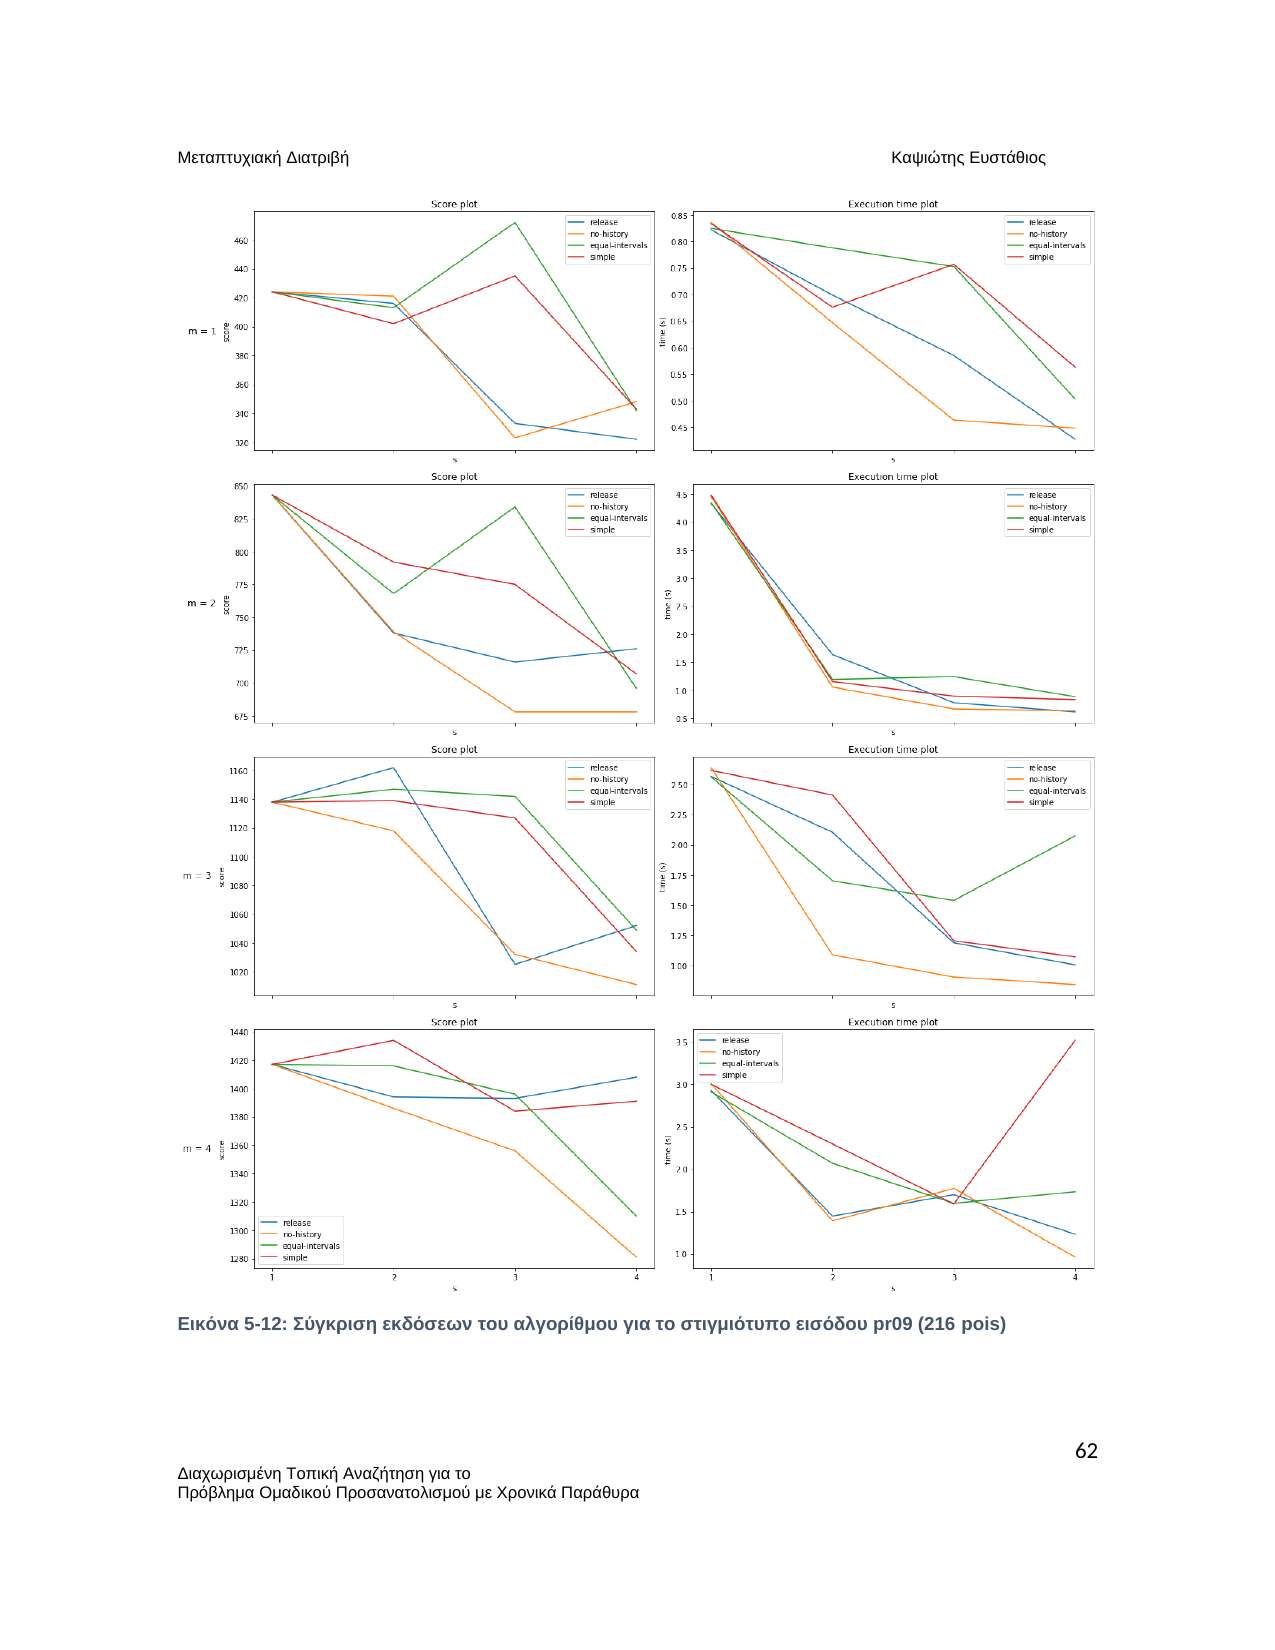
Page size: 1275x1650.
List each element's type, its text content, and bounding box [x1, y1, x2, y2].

picture [177, 194, 1098, 1297]
text 5 [177, 1313, 1098, 1335]
